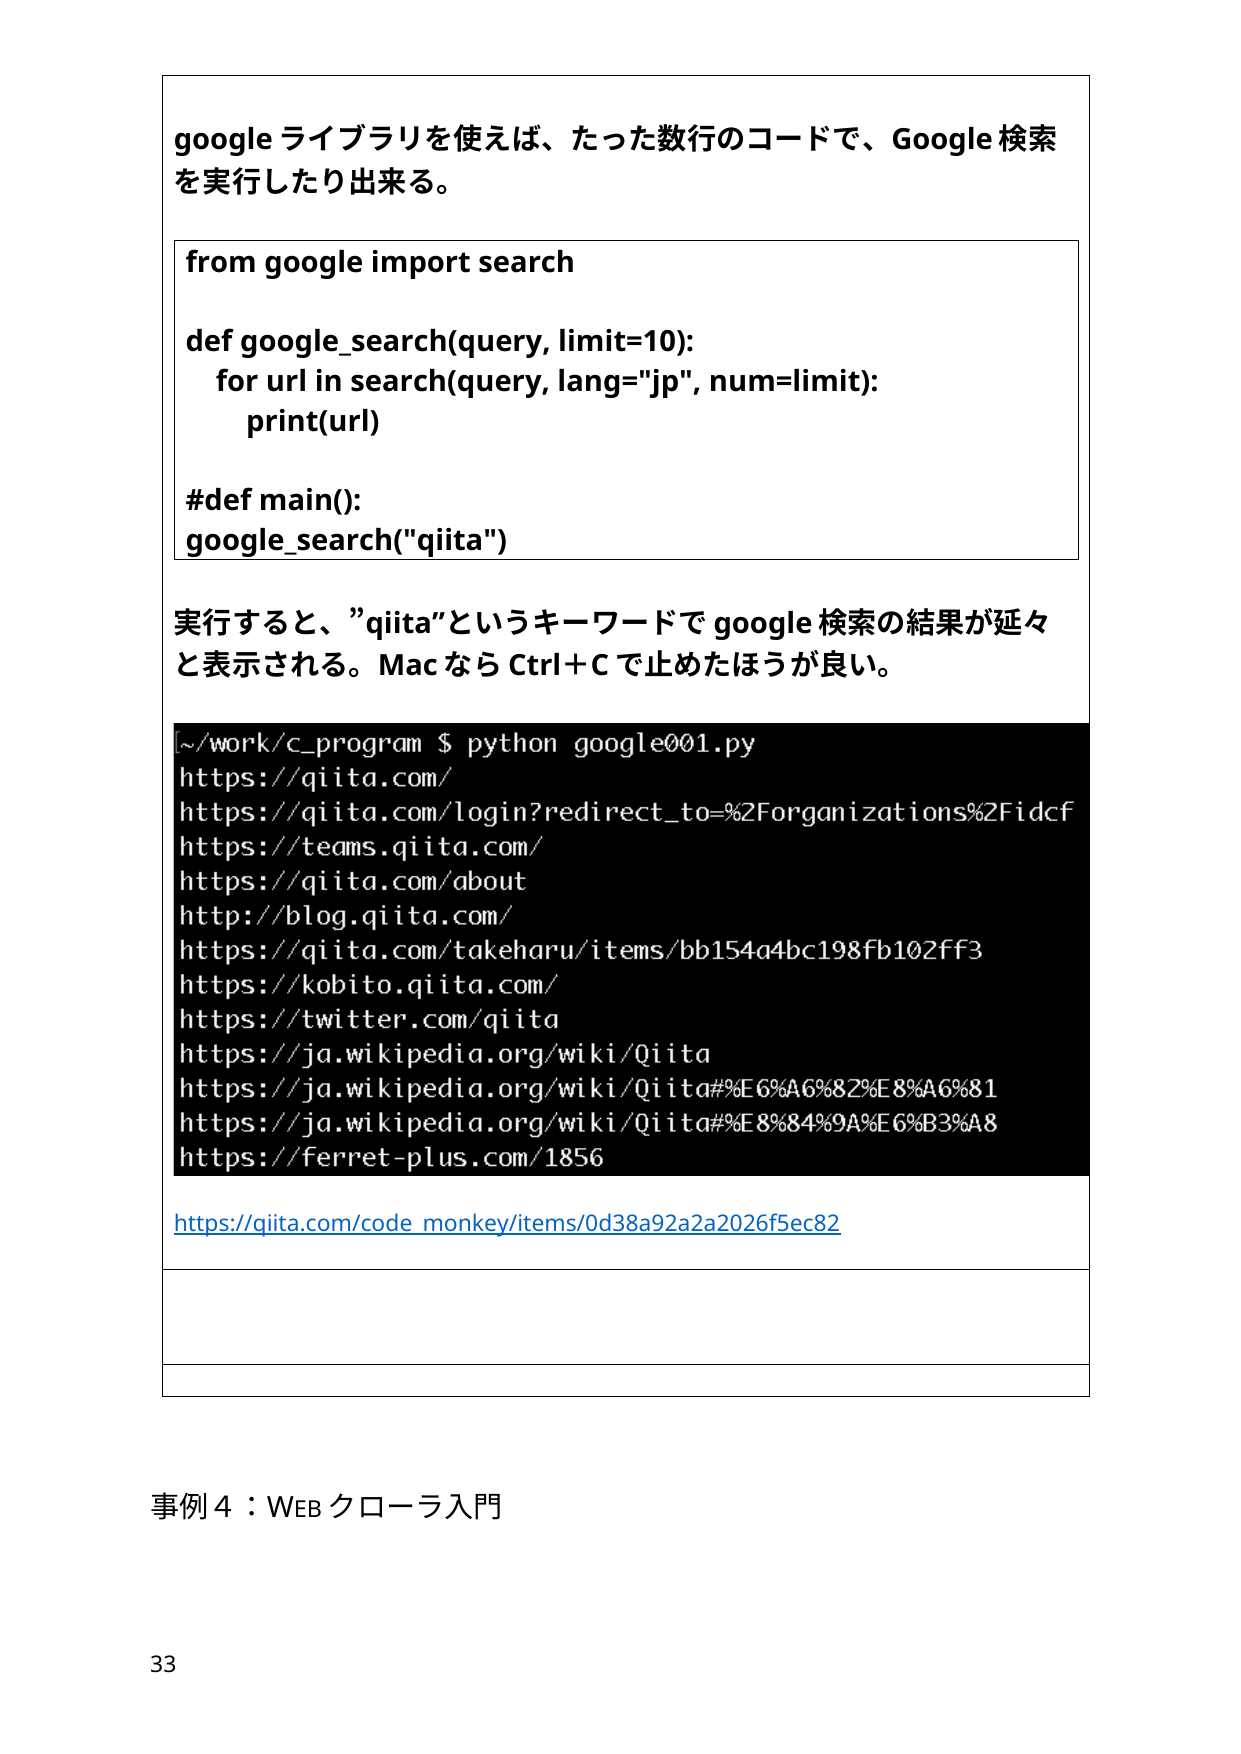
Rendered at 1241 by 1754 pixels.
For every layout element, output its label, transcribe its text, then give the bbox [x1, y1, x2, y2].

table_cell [163, 76, 1089, 1269]
table_cell [163, 1365, 1089, 1396]
table_cell [163, 1270, 1089, 1364]
picture [173, 723, 1090, 1176]
subtitle 事例４：Webクローラ入門 [150, 1484, 1090, 1526]
